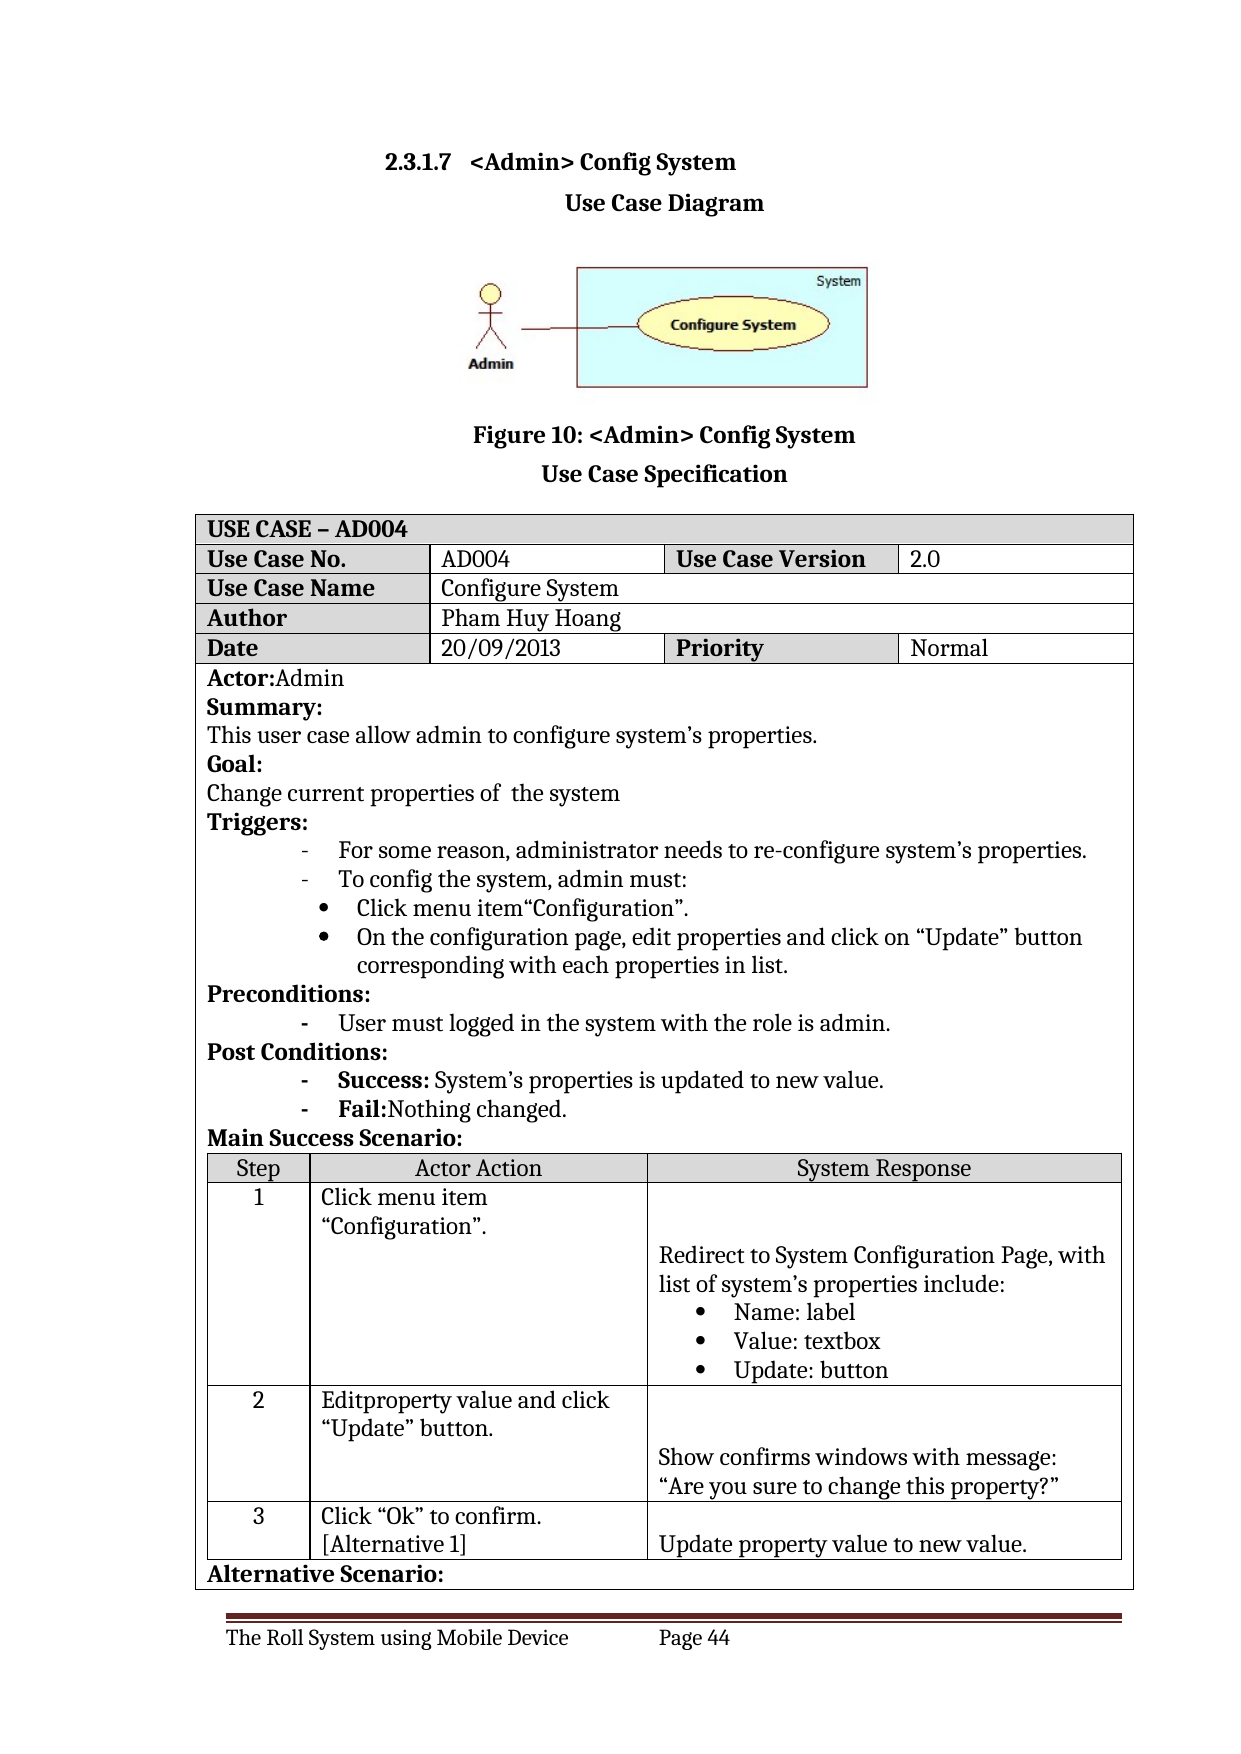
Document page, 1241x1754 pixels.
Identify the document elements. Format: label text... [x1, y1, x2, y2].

table_cell AD004 [431, 545, 664, 573]
table_cell Use Case No. [196, 545, 429, 573]
table_cell Priority [665, 634, 898, 663]
picture [436, 242, 893, 413]
table_cell Pham Huy Hoang [431, 604, 1133, 633]
table_cell Configure System [431, 574, 1133, 603]
subtitle Use Case Specification [207, 460, 1122, 488]
table_cell 20/09/2013 [431, 634, 664, 663]
table_cell Use Case Name [196, 574, 429, 603]
table_header USE CASE – AD004 [196, 515, 1133, 543]
subtitle Use Case Diagram [207, 189, 1122, 218]
table_cell Use Case Version [665, 545, 898, 573]
table_cell Normal [899, 634, 1133, 663]
text Figure 10: <Admin> Config System [207, 421, 1122, 449]
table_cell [196, 664, 1133, 1589]
table_cell Date [196, 634, 429, 663]
table_cell 2.0 [899, 545, 1133, 573]
subtitle <Admin> Config System [385, 148, 1122, 176]
table_cell Author [196, 604, 429, 633]
